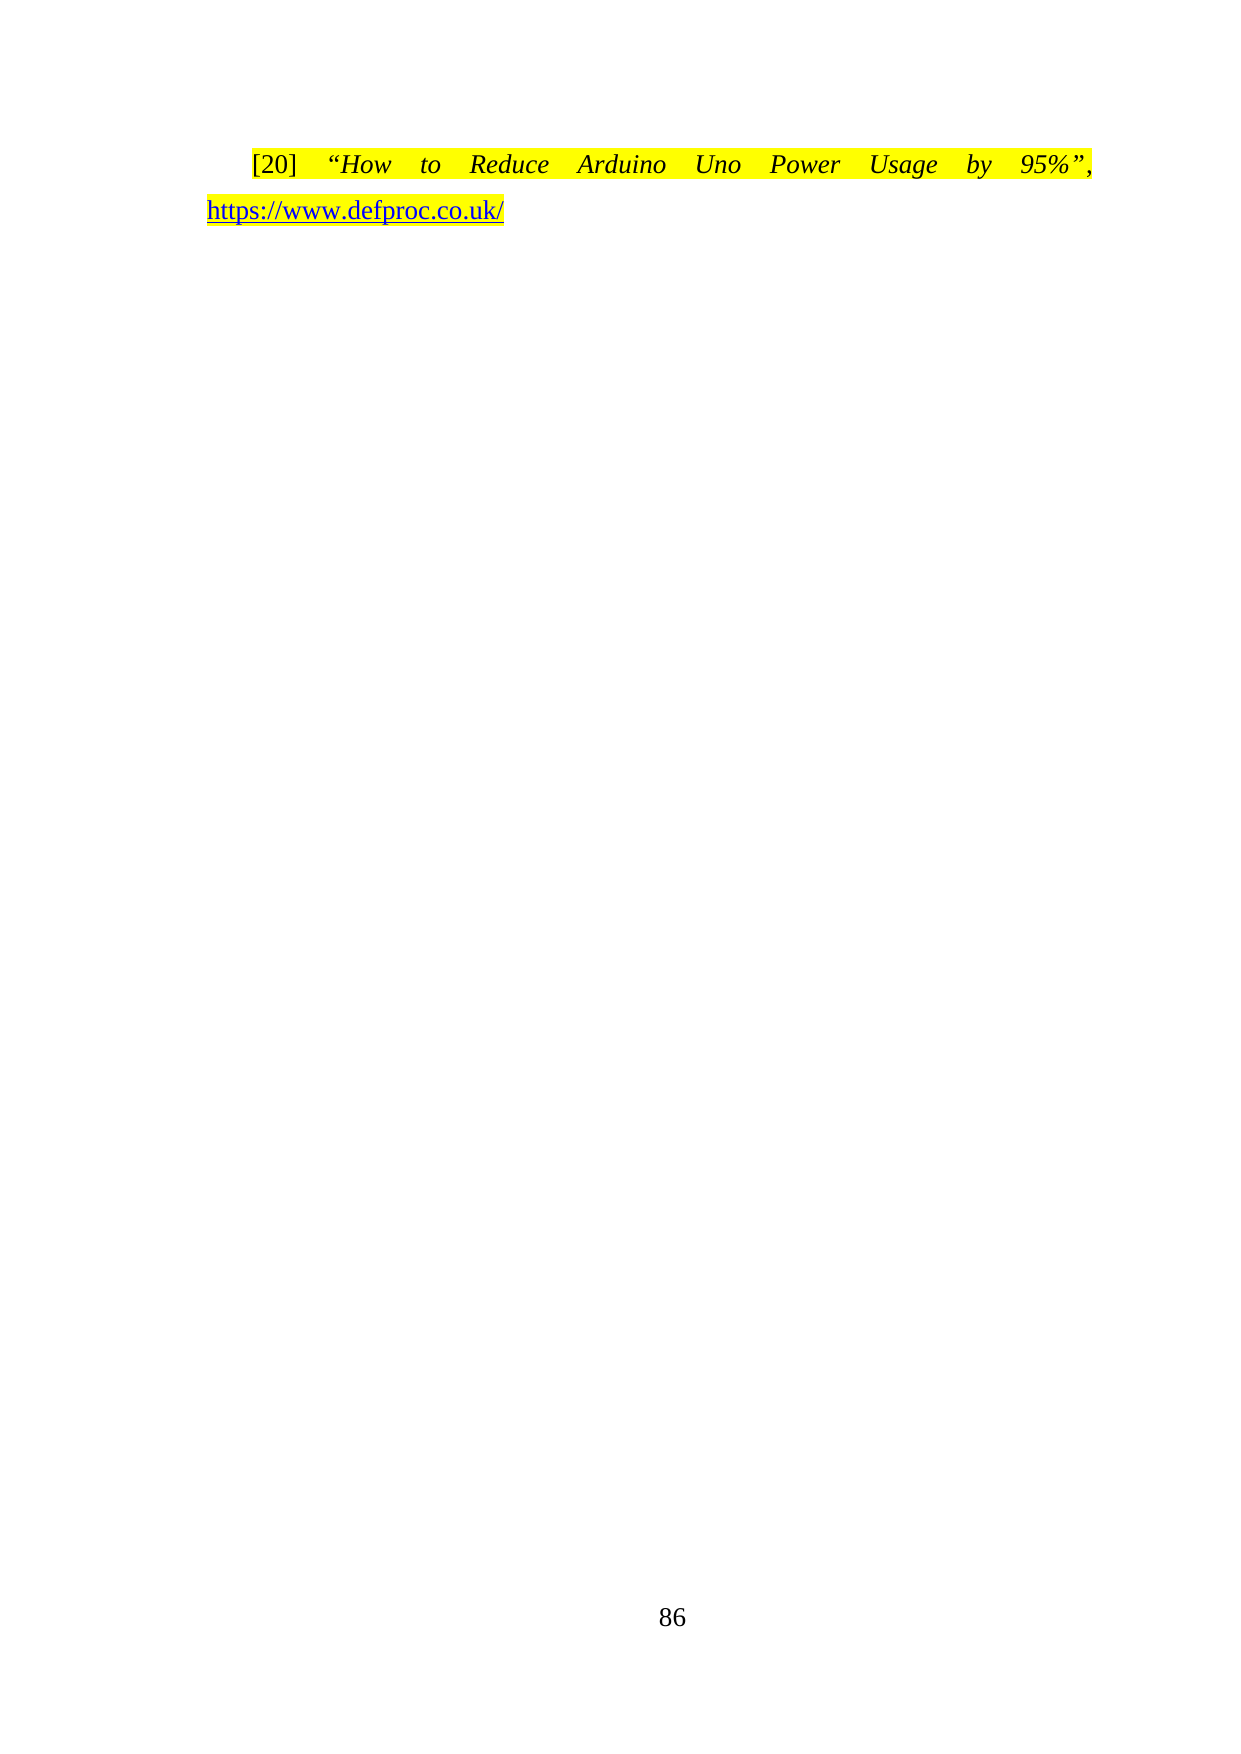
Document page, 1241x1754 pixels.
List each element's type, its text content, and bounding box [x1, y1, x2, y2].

text [20] “How to Reduce Arduino Uno Power Usage by 95%”, https://www.defproc.co.uk/ [207, 148, 1092, 226]
